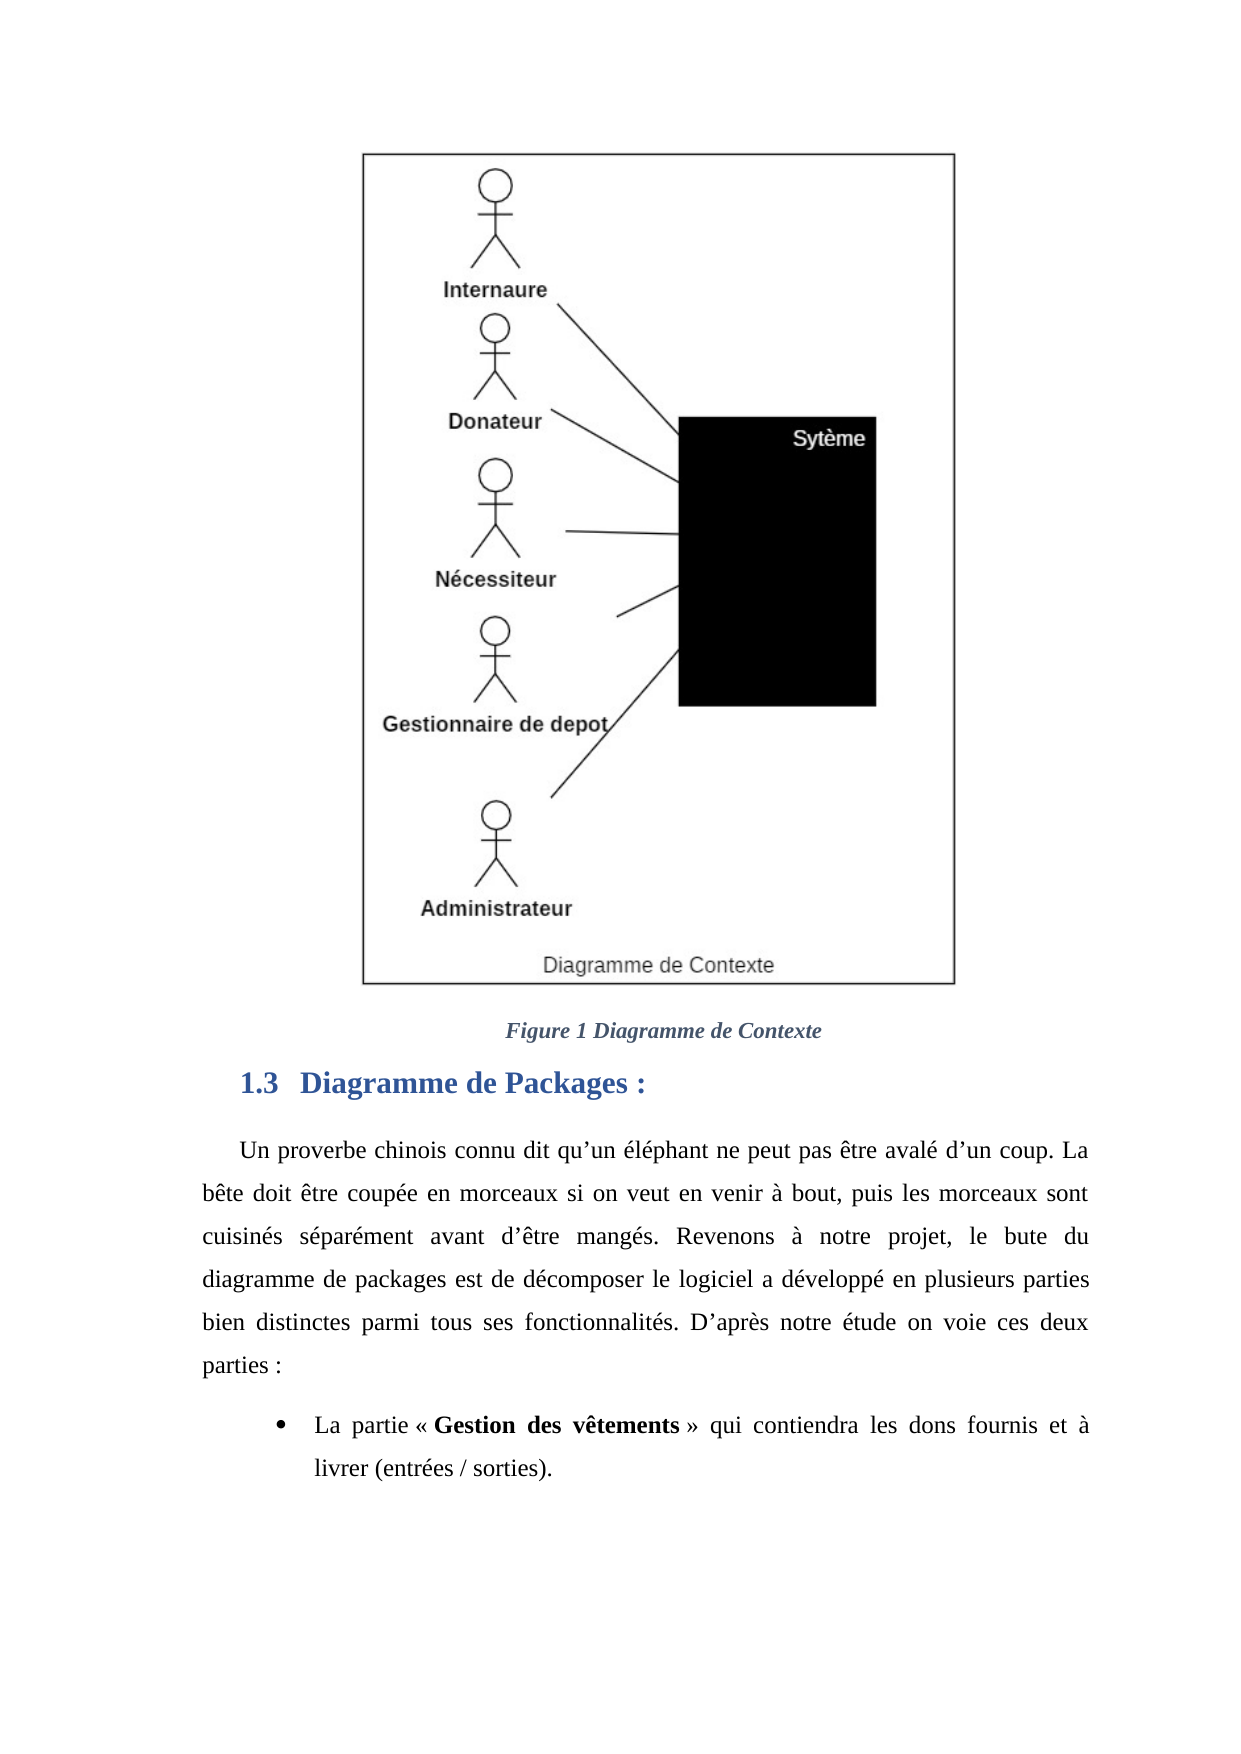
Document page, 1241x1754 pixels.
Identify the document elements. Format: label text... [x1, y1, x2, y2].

list La partie « Gestion des vêtements » qui contiendra les dons fournis et à livrer (entrées / sorties). [277, 1410, 1090, 1482]
text Un proverbe chinois connu dit qu’un éléphant ne peut pas être avalé d’un coup. La bête doit être coupée en morceaux si on veut en venir à bout, puis les morceaux sont cuisinés séparément avant d’être mangés. Revenons à notre projet, le bute du diagramme de packages est de décomposer le logiciel a développé en plusieurs parties bien distinctes parmi tous ses fonctionnalités. D’après notre étude on voie ces deux parties : [202, 1135, 1090, 1379]
text Figure 1 Diagramme de Contexte [202, 1017, 1090, 1043]
picture [360, 150, 970, 987]
list Diagramme de Packages : [239, 1064, 1090, 1100]
